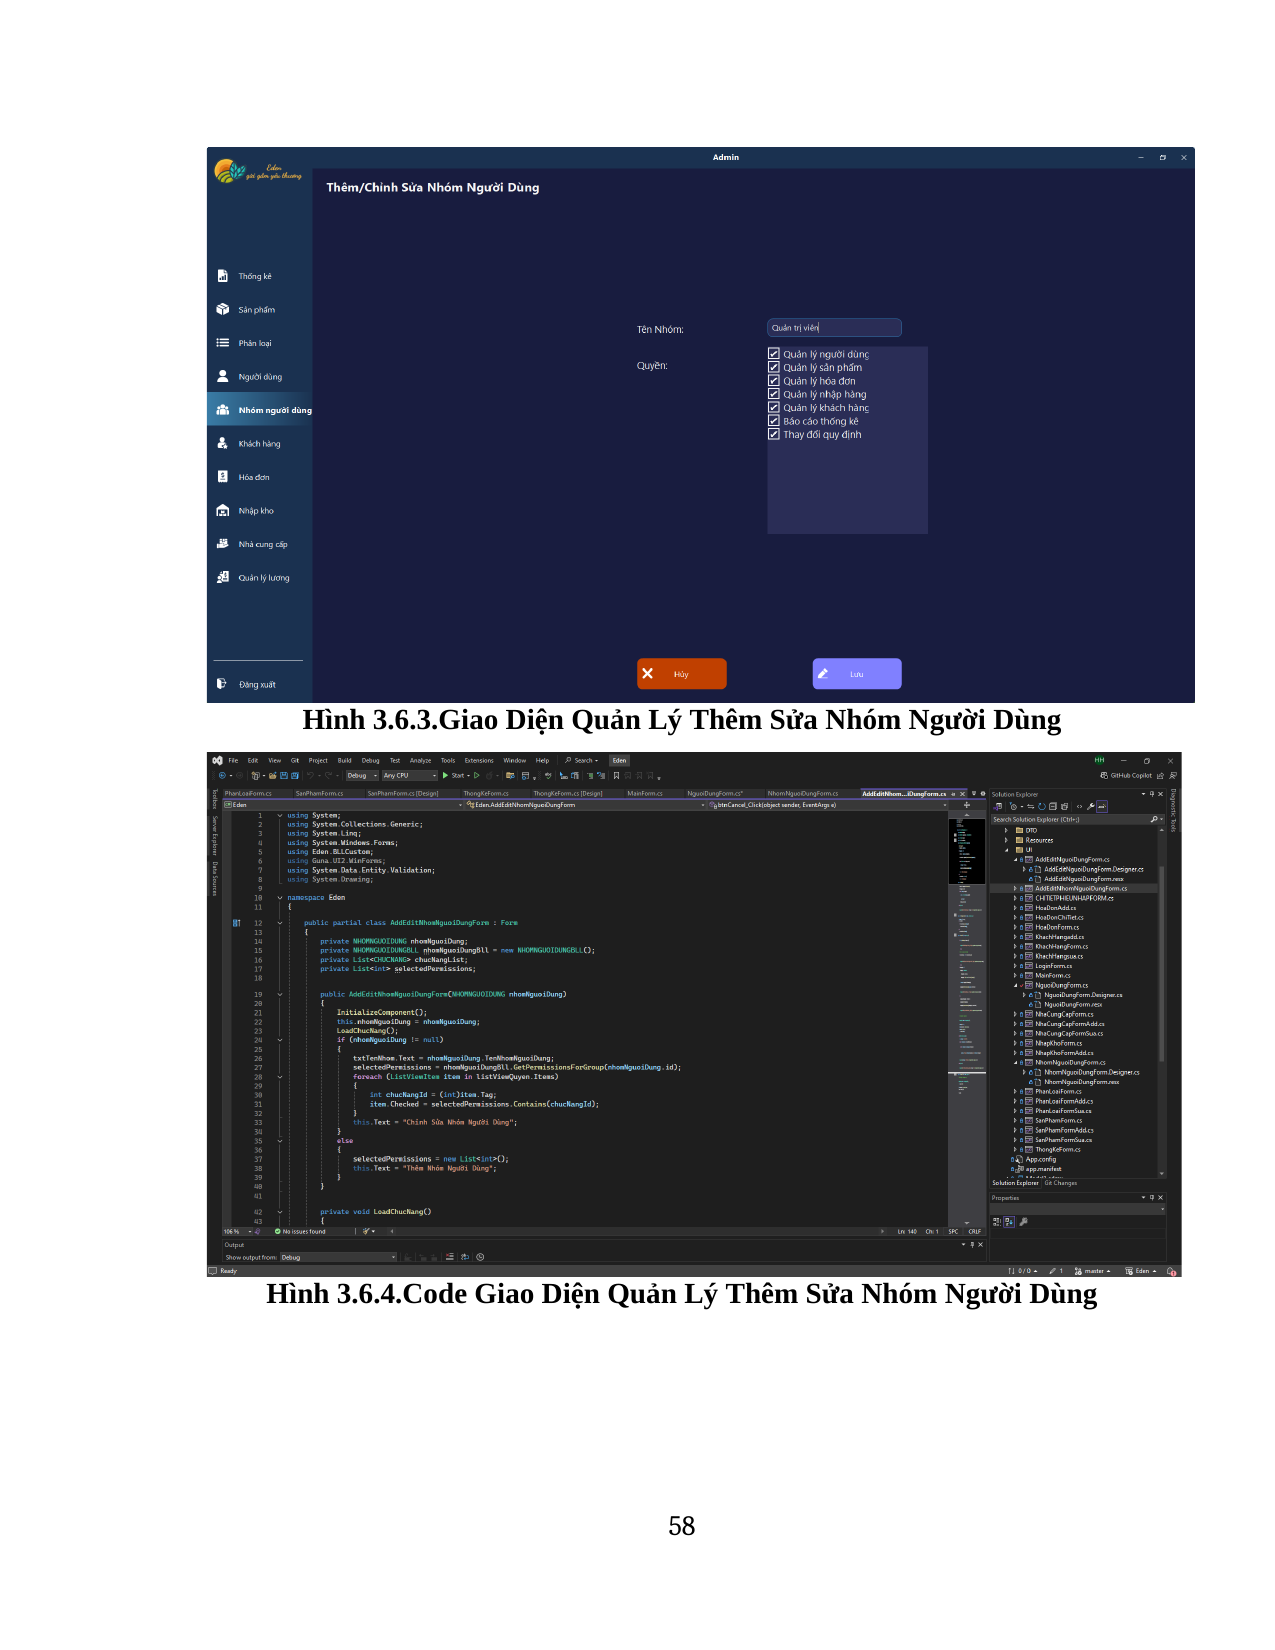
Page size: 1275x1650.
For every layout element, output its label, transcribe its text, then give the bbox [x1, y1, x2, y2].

text Hình 3.6.4.Code Giao Diện Quản Lý Thêm Sửa Nhóm Người Dùng [207, 1277, 1157, 1310]
text Hình 3.6.3.Giao Diện Quản Lý Thêm Sửa Nhóm Người Dùng [207, 703, 1157, 736]
picture [206, 752, 1182, 1277]
picture [206, 147, 1195, 703]
